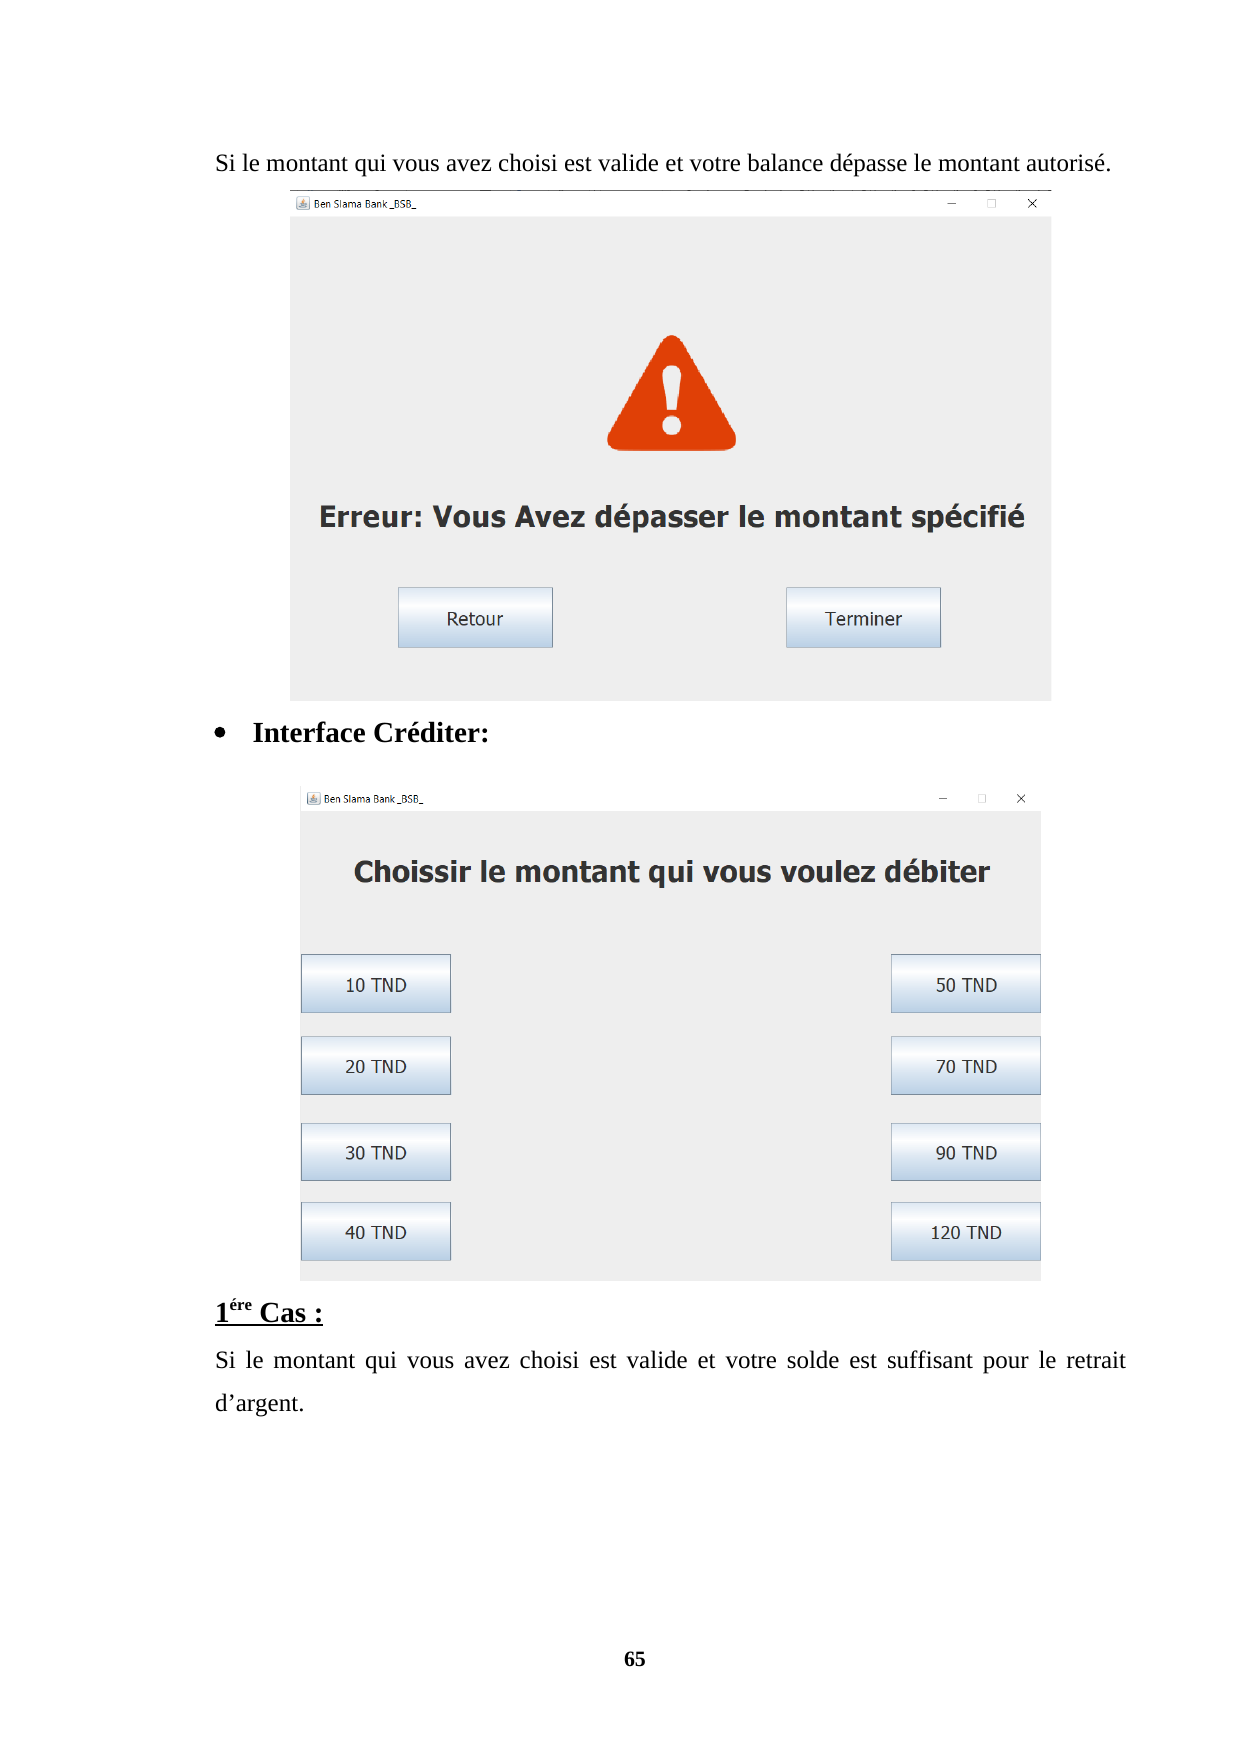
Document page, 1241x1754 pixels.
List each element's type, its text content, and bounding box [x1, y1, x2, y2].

text Si le montant qui vous avez choisi est valide et votre solde est suffisant pour le retrait d’argent. [215, 1345, 1127, 1417]
list Interface Créditer: [215, 715, 1127, 749]
picture [290, 190, 1052, 701]
text 1ére Cas : [215, 1295, 1127, 1329]
picture [300, 786, 1041, 1281]
text Si le montant qui vous avez choisi est valide et votre balance dépasse le montant autorisé. [215, 148, 1127, 176]
